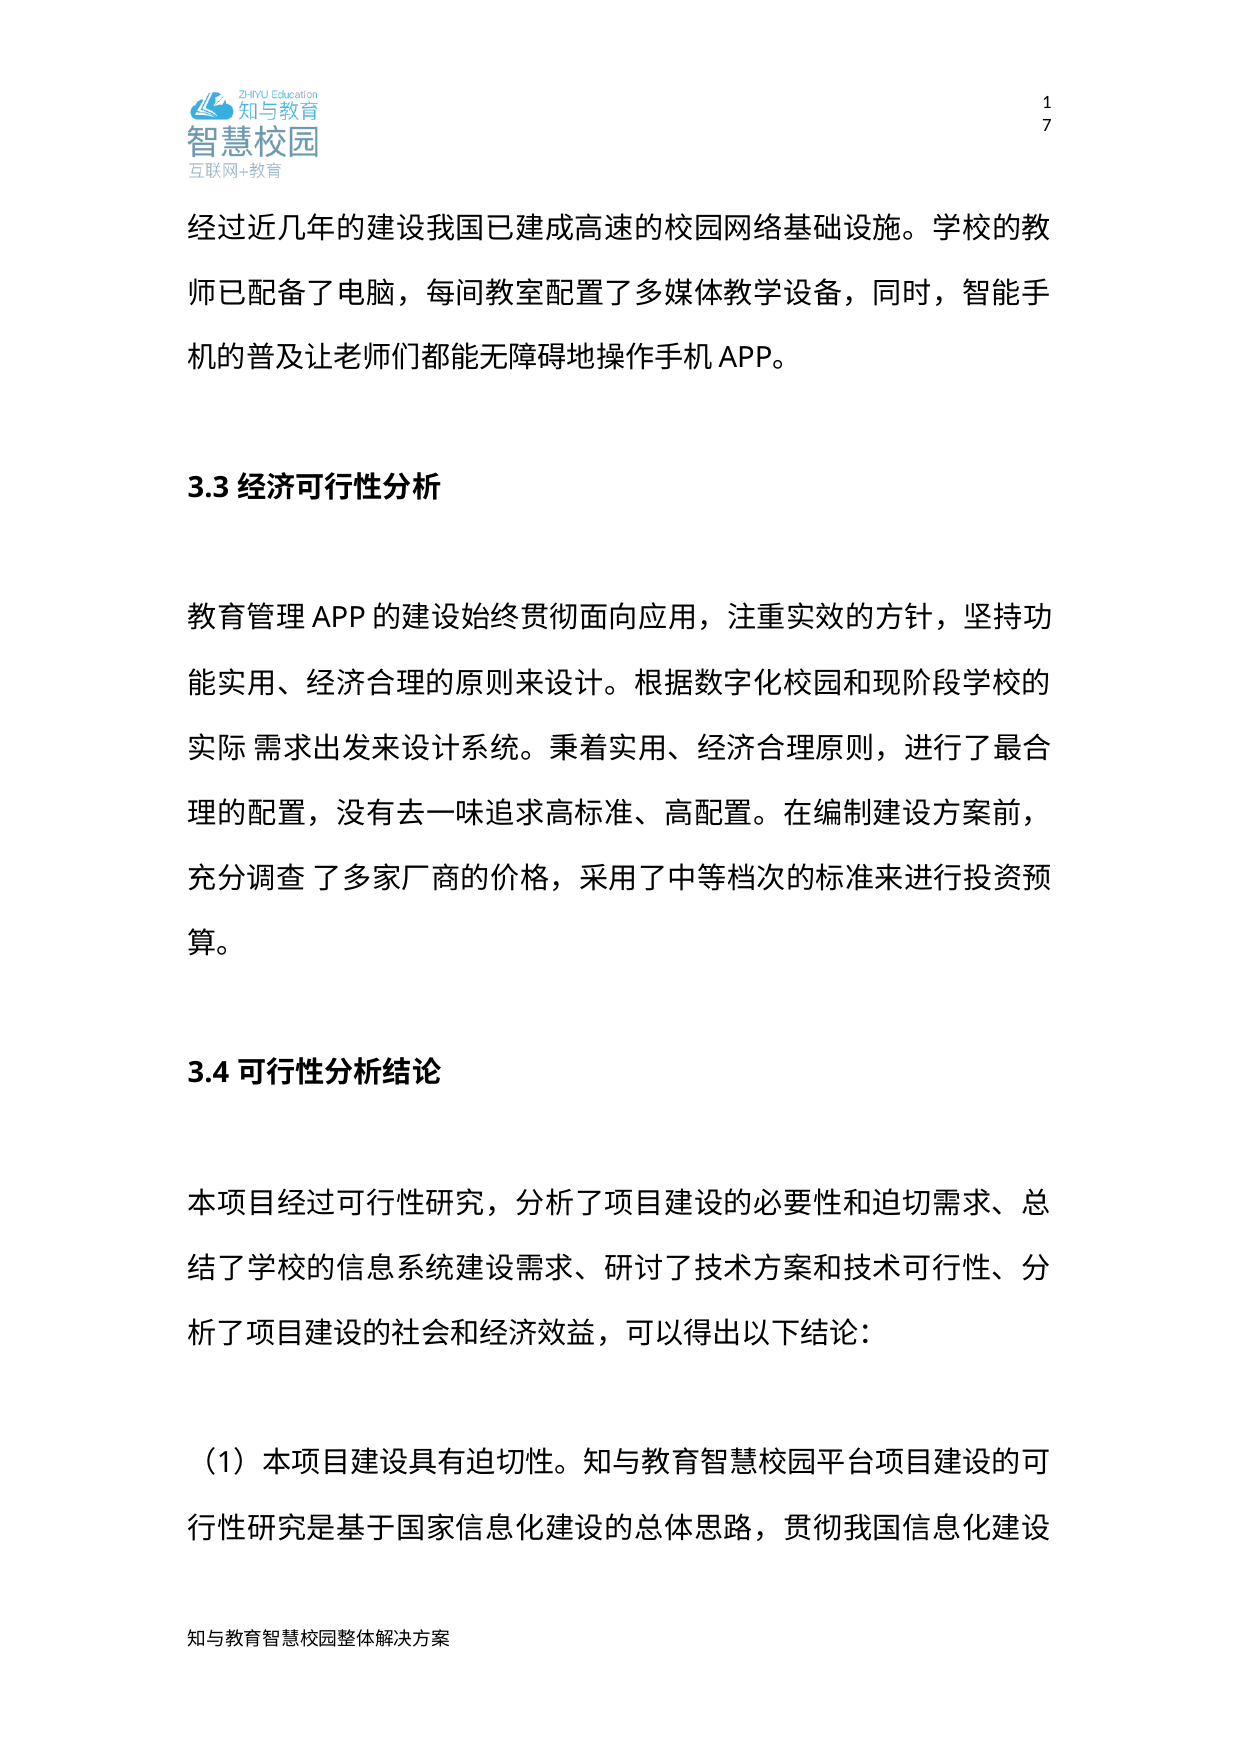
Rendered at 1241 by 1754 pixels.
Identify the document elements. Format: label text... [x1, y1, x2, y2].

text （1）本项目建设具有迫切性。知与教育智慧校园平台项目建设的可行性研究是基于国家信息化建设的总体思路，贯彻我国信息化建设对学校网络建设的指导思想，结合学校的具体需求而进行的。知与教育智慧校园平台项目的实施是密切配合省、市对教育信息化的要求。 [187, 1428, 1053, 1558]
text 教育管理APP的建设始终贯彻面向应用，注重实效的方针，坚持功能实用、经济合理的原则来设计。根据数字化校园和现阶段学校的实际 需求出发来设计系统。秉着实用、经济合理原则，进行了最合理的配置，没有去一味追求高标准、高配置。在编制建设方案前，充分调查 了多家厂商的价格，采用了中等档次的标准来进行投资预算。 [187, 583, 1053, 973]
text 经过近几年的建设我国已建成高速的校园网络基础设施。学校的教师已配备了电脑，每间教室配置了多媒体教学设备，同时，智能手机的普及让老师们都能无障碍地操作手机APP。 [187, 193, 1053, 388]
text 3.4 可行性分析结论 [187, 1038, 1053, 1103]
text 本项目经过可行性研究，分析了项目建设的必要性和迫切需求、总结了学校的信息系统建设需求、研讨了技术方案和技术可行性、分析了项目建设的社会和经济效益，可以得出以下结论： [187, 1168, 1053, 1363]
picture [187, 90, 318, 178]
text 3.3 经济可行性分析 [187, 453, 1053, 518]
